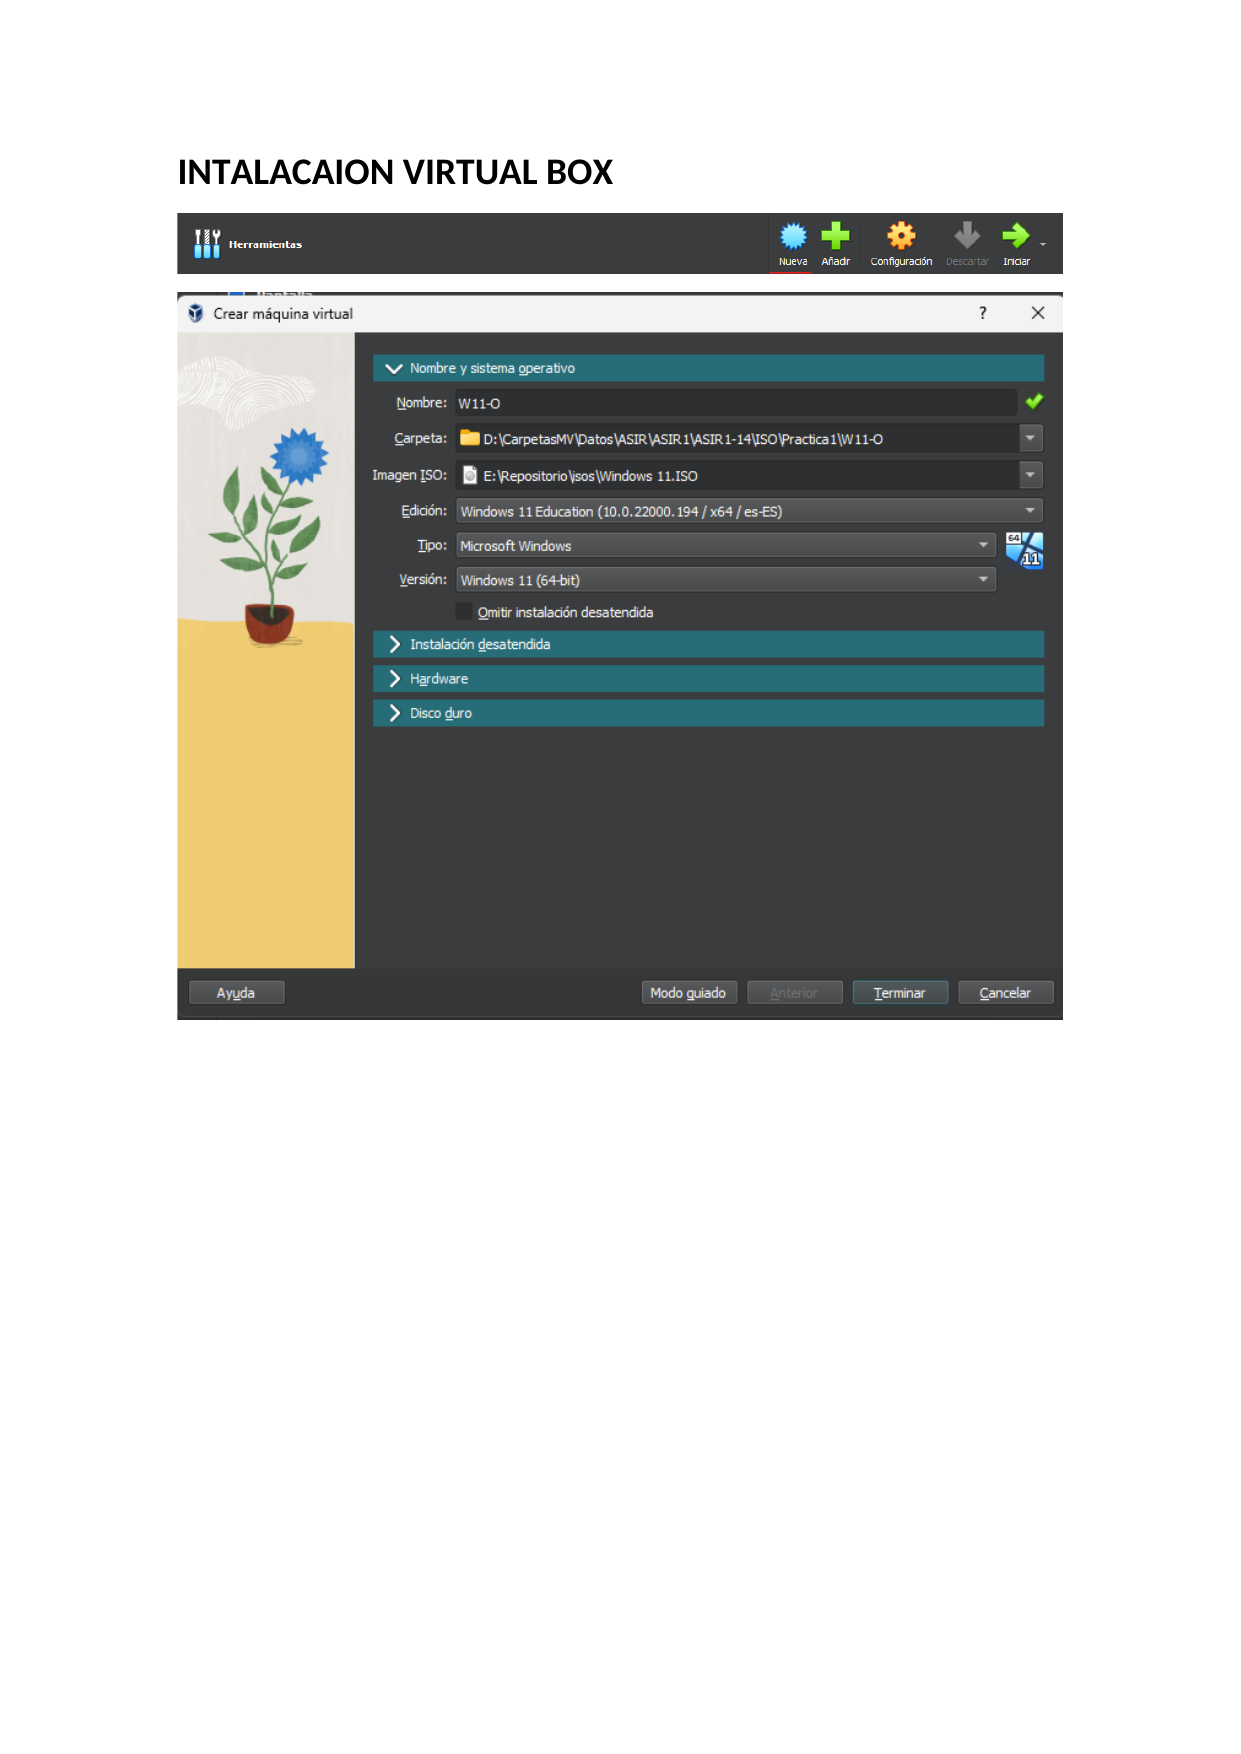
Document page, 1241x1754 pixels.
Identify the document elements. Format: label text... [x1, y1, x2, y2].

picture [177, 292, 1063, 1020]
picture [177, 213, 1063, 274]
text INTALACAION VIRTUAL BOX [177, 148, 1063, 193]
